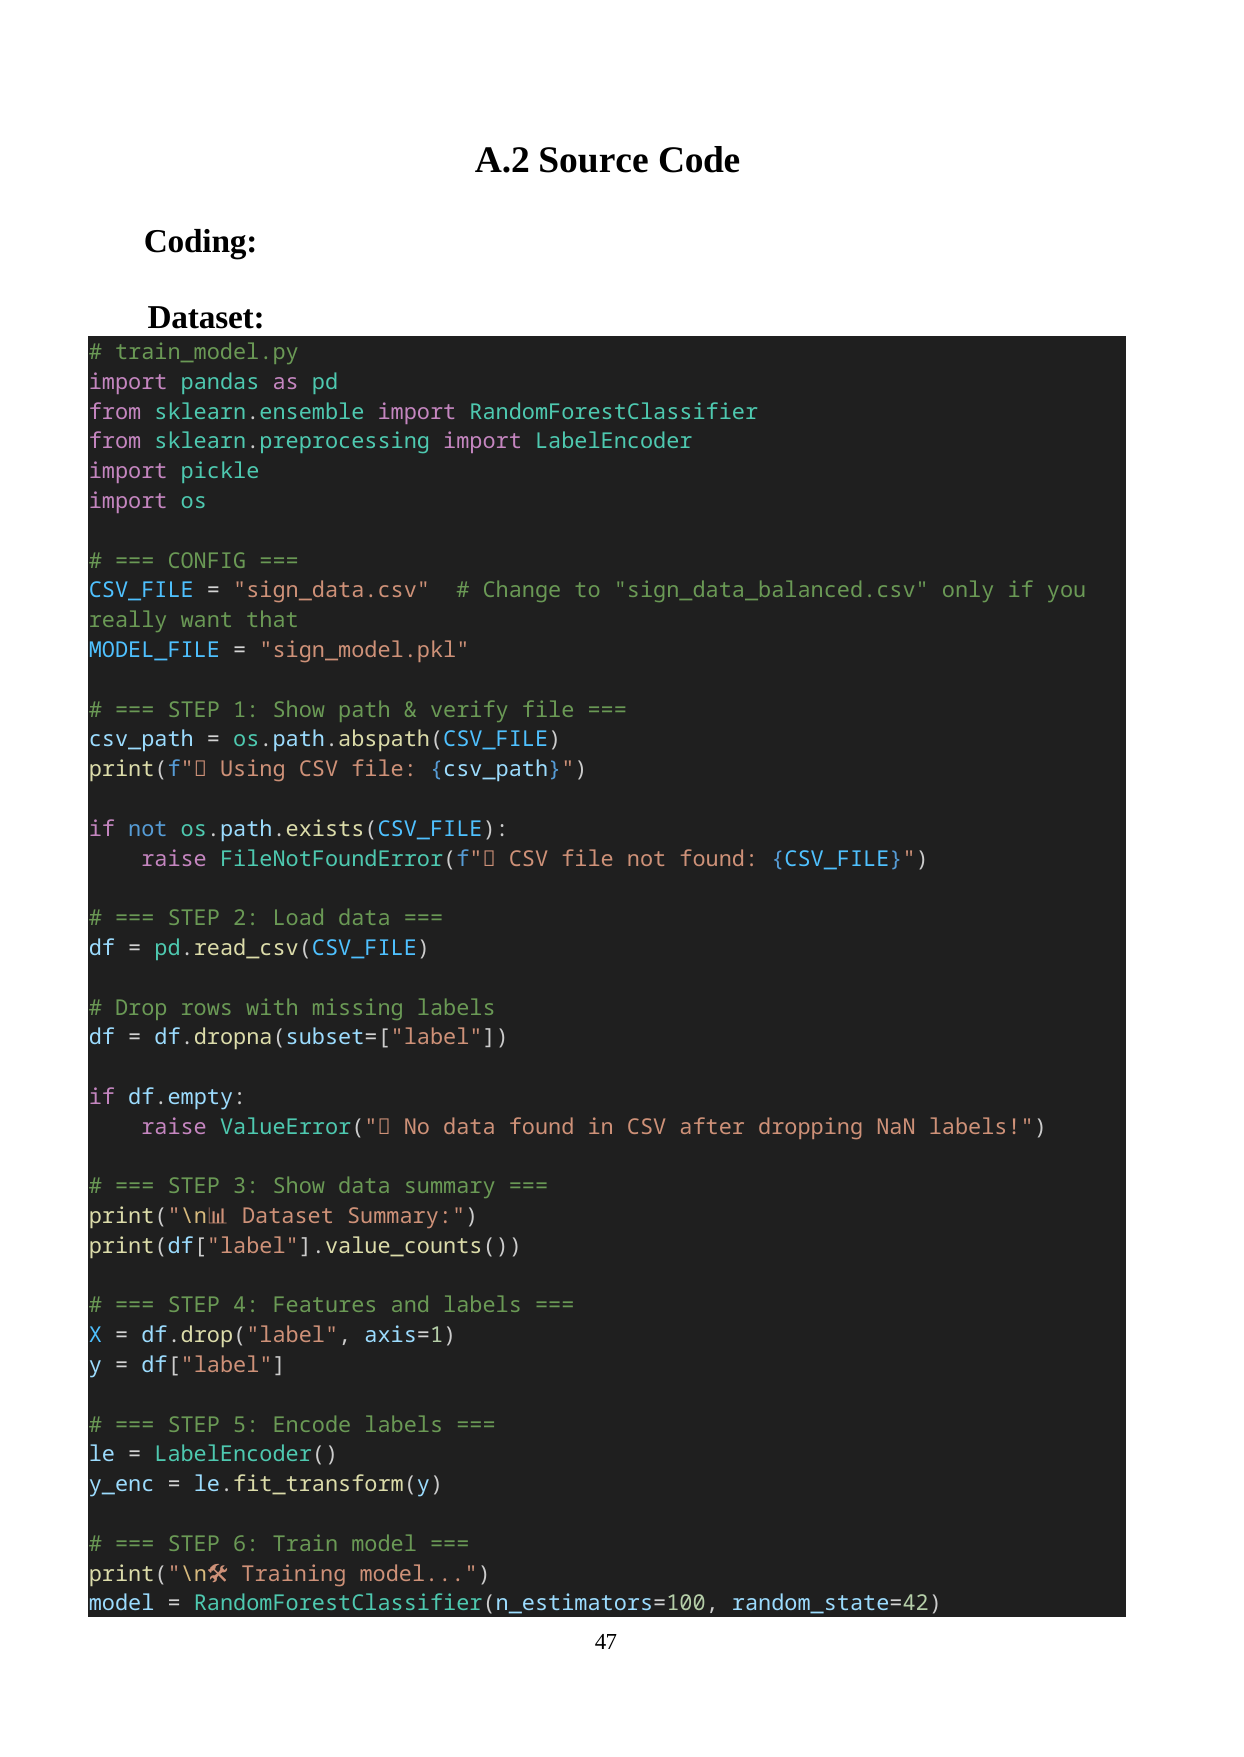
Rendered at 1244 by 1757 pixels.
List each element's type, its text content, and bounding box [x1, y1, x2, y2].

text y = df["label"] [88, 1349, 1126, 1379]
text Dataset: [147, 298, 1126, 336]
text # === STEP 4: Features and labels === [88, 1289, 1126, 1319]
text # Drop rows with missing labels [88, 992, 1126, 1021]
text df = df.dropna(subset=["label"]) [88, 1021, 1126, 1051]
text if not os.path.exists(CSV_FILE): [88, 813, 1126, 843]
text print(df["label"].value_counts()) [88, 1230, 1126, 1260]
text import pandas as pd [88, 366, 1126, 396]
text # === STEP 3: Show data summary === [88, 1170, 1126, 1200]
text # === STEP 1: Show path & verify file === [88, 694, 1126, 723]
text # === STEP 5: Encode labels === [88, 1409, 1126, 1438]
text model = RandomForestClassifier(n_estimators=100, random_state=42) [88, 1587, 1126, 1617]
text MODEL_FILE = "sign_model.pkl" [88, 634, 1126, 664]
text le = LabelEncoder() [88, 1438, 1126, 1468]
text df = pd.read_csv(CSV_FILE) [88, 932, 1126, 962]
text print("\n📊 Dataset Summary:") [88, 1200, 1126, 1230]
text raise FileNotFoundError(f"❌ CSV file not found: {CSV_FILE}") [88, 843, 1126, 872]
text print(f"📂 Using CSV file: {csv_path}") [88, 753, 1126, 783]
text print("\n🛠 Training model...") [88, 1558, 1126, 1587]
text csv_path = os.path.abspath(CSV_FILE) [88, 723, 1126, 753]
text raise ValueError("❌ No data found in CSV after dropping NaN labels!") [88, 1111, 1126, 1141]
text # === CONFIG === [88, 545, 1126, 574]
text CSV_FILE = "sign_data.csv" # Change to "sign_data_balanced.csv" only if you really want that [88, 574, 1126, 634]
text import os [88, 485, 1126, 515]
text if df.empty: [88, 1081, 1126, 1111]
text y_enc = le.fit_transform(y) [88, 1468, 1126, 1498]
subtitle Coding: [144, 221, 1126, 259]
text # === STEP 2: Load data === [88, 902, 1126, 932]
text X = df.drop("label", axis=1) [88, 1319, 1126, 1349]
text import pickle [88, 455, 1126, 485]
text from sklearn.ensemble import RandomForestClassifier [88, 396, 1126, 426]
subtitle Source Code [474, 137, 1126, 180]
text # === STEP 6: Train model === [88, 1528, 1126, 1558]
text # train_model.py [88, 336, 1126, 366]
text from sklearn.preprocessing import LabelEncoder [88, 426, 1126, 455]
